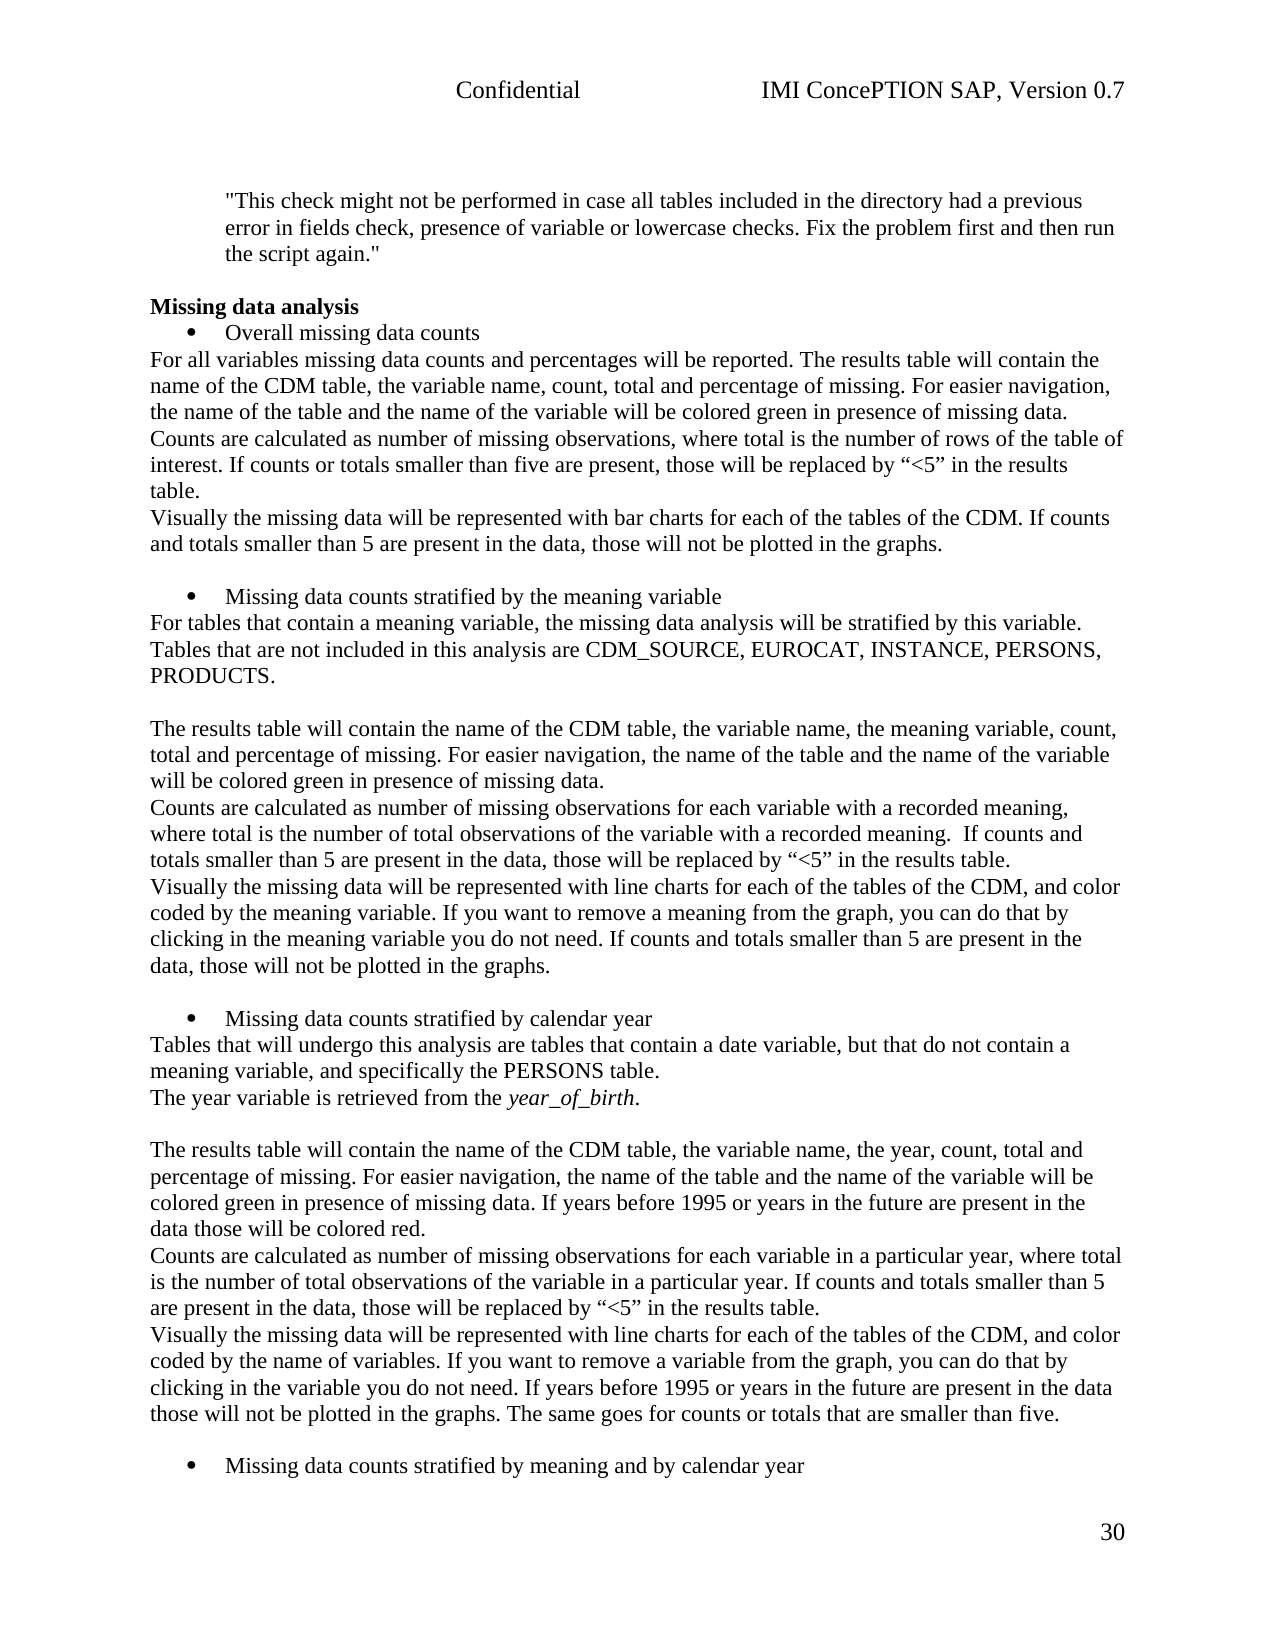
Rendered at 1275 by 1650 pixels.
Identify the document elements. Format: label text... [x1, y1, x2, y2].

text Visually the missing data will be represented with bar charts for each of the tables of the CDM. If counts and totals smaller than 5 are present in the data, those will not be plotted in the graphs. [150, 504, 1125, 557]
text The results table will contain the name of the CDM table, the variable name, the meaning variable, count, total and percentage of missing. For easier navigation, the name of the table and the name of the variable will be colored green in presence of missing data. [150, 715, 1125, 794]
text The results table will contain the name of the CDM table, the variable name, the year, count, total and percentage of missing. For easier navigation, the name of the table and the name of the variable will be colored green in presence of missing data. If years before 1995 or years in the future are present in the data those will be colored red. [150, 1136, 1125, 1242]
text Visually the missing data will be represented with line charts for each of the tables of the CDM, and color coded by the meaning variable. If you want to remove a meaning from the graph, you can do that by clicking in the meaning variable you do not need. If counts and totals smaller than 5 are present in the data, those will not be plotted in the graphs. [150, 873, 1125, 978]
list Overall missing data counts [187, 319, 1125, 346]
text For all variables missing data counts and percentages will be reported. The results table will contain the name of the CDM table, the variable name, count, total and percentage of missing. For easier navigation, the name of the table and the name of the variable will be colored green in presence of missing data. [150, 346, 1125, 425]
list Missing data counts stratified by calendar year [187, 1004, 1125, 1031]
list "This check might not be performed in case all tables included in the directory had a previous error in fields check, presence of variable or lowercase checks. Fix the problem first and then run the script again." [225, 188, 1125, 267]
text Counts are calculated as number of missing observations for each variable in a particular year, where total is the number of total observations of the variable in a particular year. If counts and totals smaller than 5 are present in the data, those will be replaced by “<5” in the results table. [150, 1242, 1125, 1321]
text Counts are calculated as number of missing observations, where total is the number of rows of the table of interest. If counts or totals smaller than five are present, those will be replaced by “<5” in the results table. [150, 425, 1125, 504]
text Counts are calculated as number of missing observations for each variable with a recorded meaning, where total is the number of total observations of the variable with a recorded meaning. If counts and totals smaller than 5 are present in the data, those will be replaced by “<5” in the results table. [150, 794, 1125, 873]
list Missing data counts stratified by the meaning variable [187, 583, 1125, 609]
text The year variable is retrieved from the year_of_birth. [150, 1084, 1125, 1110]
text Missing data analysis [150, 293, 1125, 319]
list Missing data counts stratified by meaning and by calendar year [187, 1453, 1125, 1479]
text Visually the missing data will be represented with line charts for each of the tables of the CDM, and color coded by the name of variables. If you want to remove a variable from the graph, you can do that by clicking in the variable you do not need. If years before 1995 or years in the future are present in the data those will not be plotted in the graphs. The same goes for counts or totals that are smaller than five. [150, 1321, 1125, 1426]
text For tables that contain a meaning variable, the missing data analysis will be stratified by this variable. Tables that are not included in this analysis are CDM_SOURCE, EUROCAT, INSTANCE, PERSONS, PRODUCTS. [150, 609, 1125, 688]
text Tables that will undergo this analysis are tables that contain a date variable, but that do not contain a meaning variable, and specifically the PERSONS table. [150, 1031, 1125, 1084]
